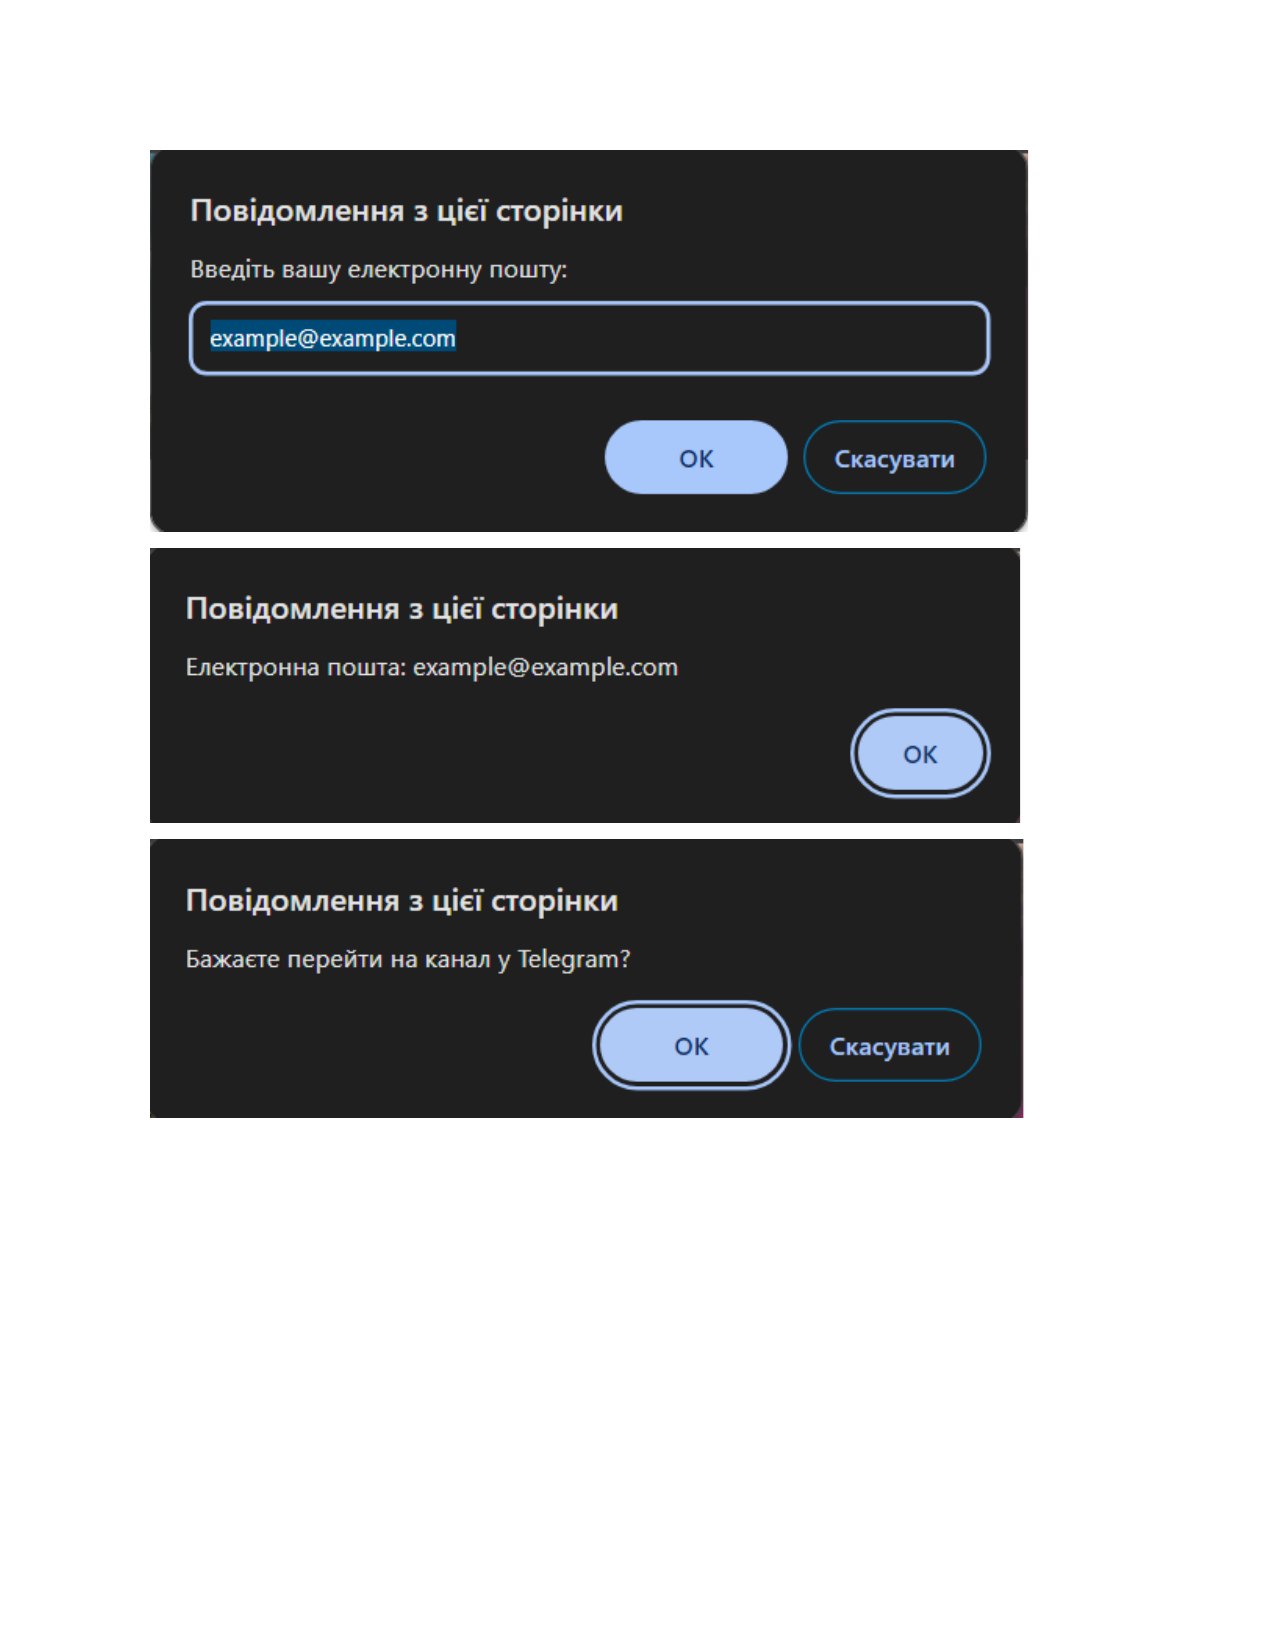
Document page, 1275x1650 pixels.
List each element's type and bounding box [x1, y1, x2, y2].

picture [150, 548, 1021, 823]
picture [150, 839, 1024, 1118]
picture [150, 150, 1029, 532]
